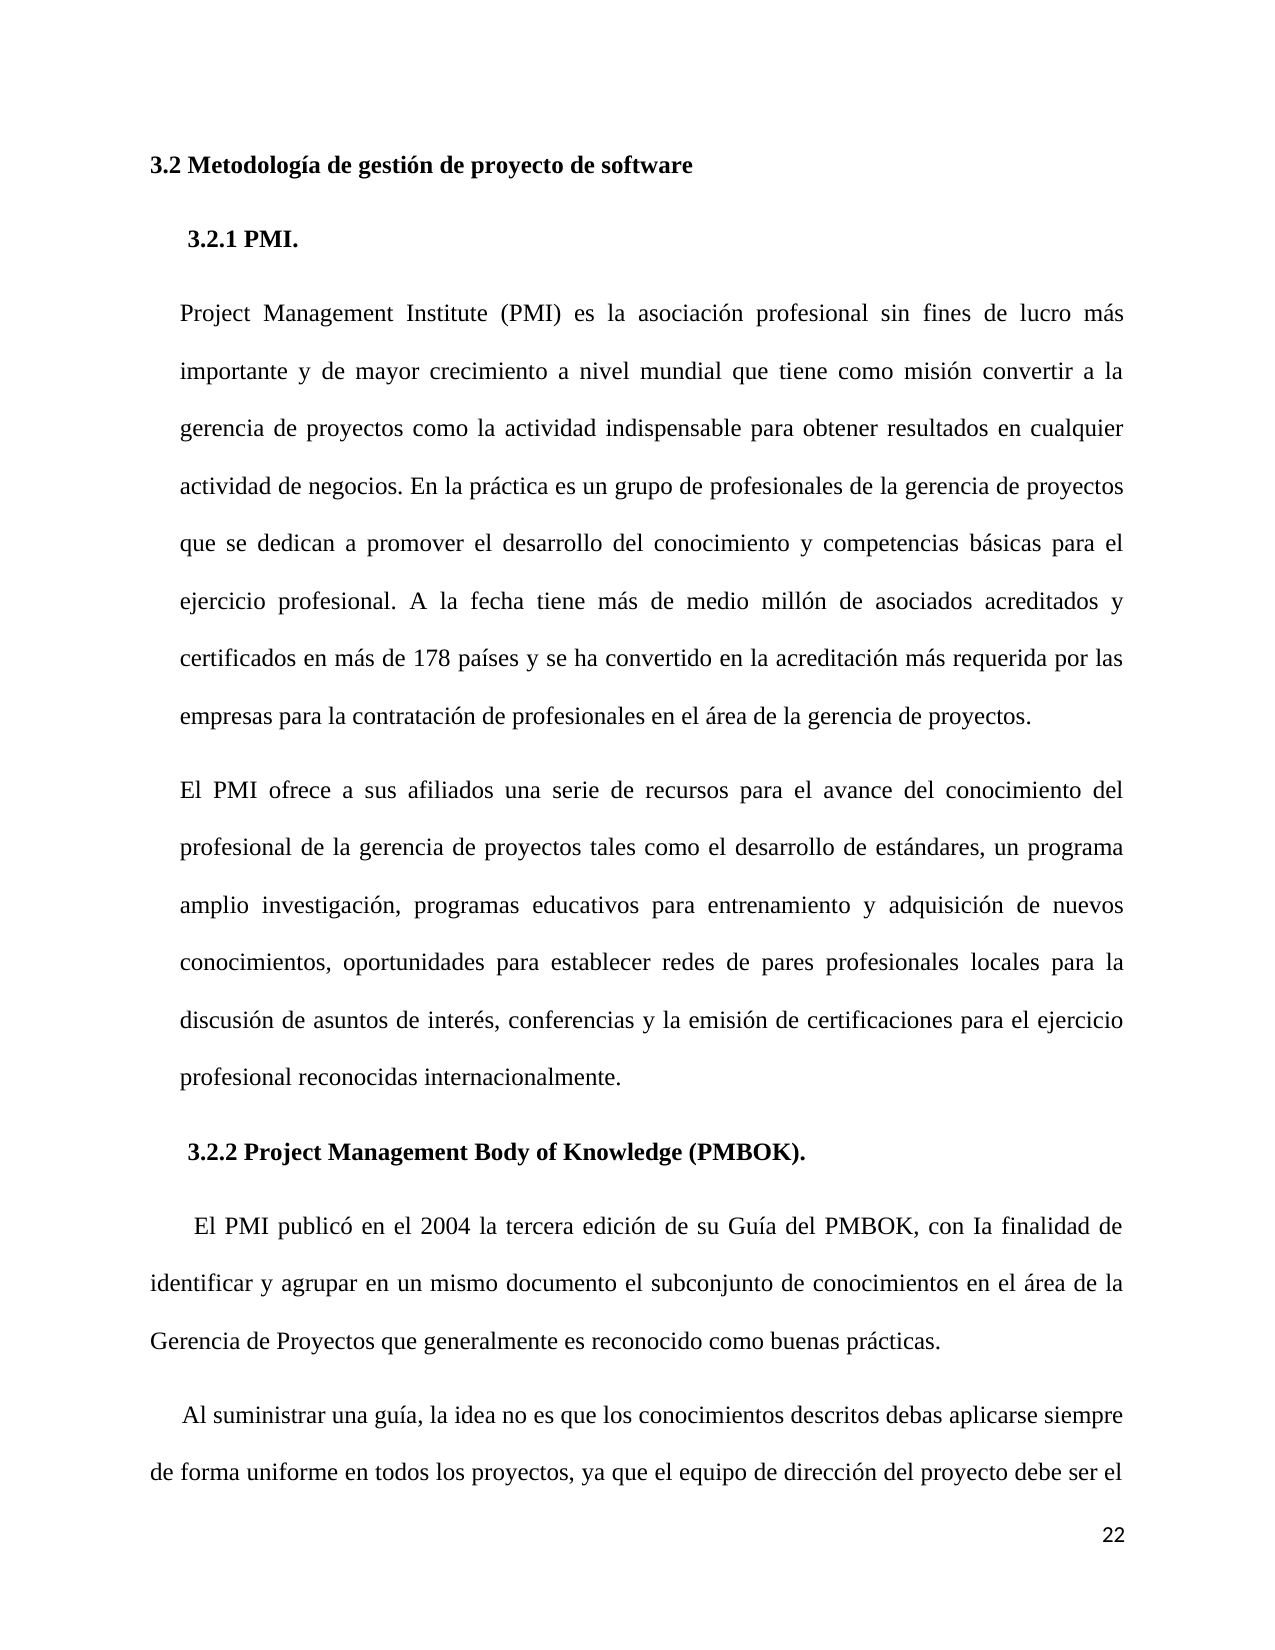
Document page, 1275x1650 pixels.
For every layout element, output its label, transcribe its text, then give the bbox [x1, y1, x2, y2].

subtitle 3.2.2 Project Management Body of Knowledge (PMBOK). [150, 1137, 1125, 1165]
text El PMI publicó en el 2004 la tercera edición de su Guía del PMBOK, con Ia finalidad de identificar y agrupar en un mismo documento el subconjunto de conocimientos en el área de la Gerencia de Proyectos que generalmente es reconocido como buenas prácticas. [150, 1211, 1125, 1354]
subtitle 3.2.1 PMI. [150, 224, 1125, 253]
text El PMI ofrece a sus afiliados una serie de recursos para el avance del conocimiento del profesional de la gerencia de proyectos tales como el desarrollo de estándares, un programa amplio investigación, programas educativos para entrenamiento y adquisición de nuevos conocimientos, oportunidades para establecer redes de pares profesionales locales para la discusión de asuntos de interés, conferencias y la emisión de certificaciones para el ejercicio profesional reconocidas internacionalmente. [179, 775, 1125, 1091]
text Project Management Institute (PMI) es la asociación profesional sin fines de lucro más importante y de mayor crecimiento a nivel mundial que tiene como misión convertir a la gerencia de proyectos como la actividad indispensable para obtener resultados en cualquier actividad de negocios. En la práctica es un grupo de profesionales de la gerencia de proyectos que se dedican a promover el desarrollo del conocimiento y competencias básicas para el ejercicio profesional. A la fecha tiene más de medio millón de asociados acreditados y certificados en más de 178 países y se ha convertido en la acreditación más requerida por las empresas para la contratación de profesionales en el área de la gerencia de proyectos. [179, 298, 1125, 729]
subtitle 3.2 Metodología de gestión de proyecto de software [150, 150, 1125, 179]
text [150, 1400, 1125, 1486]
